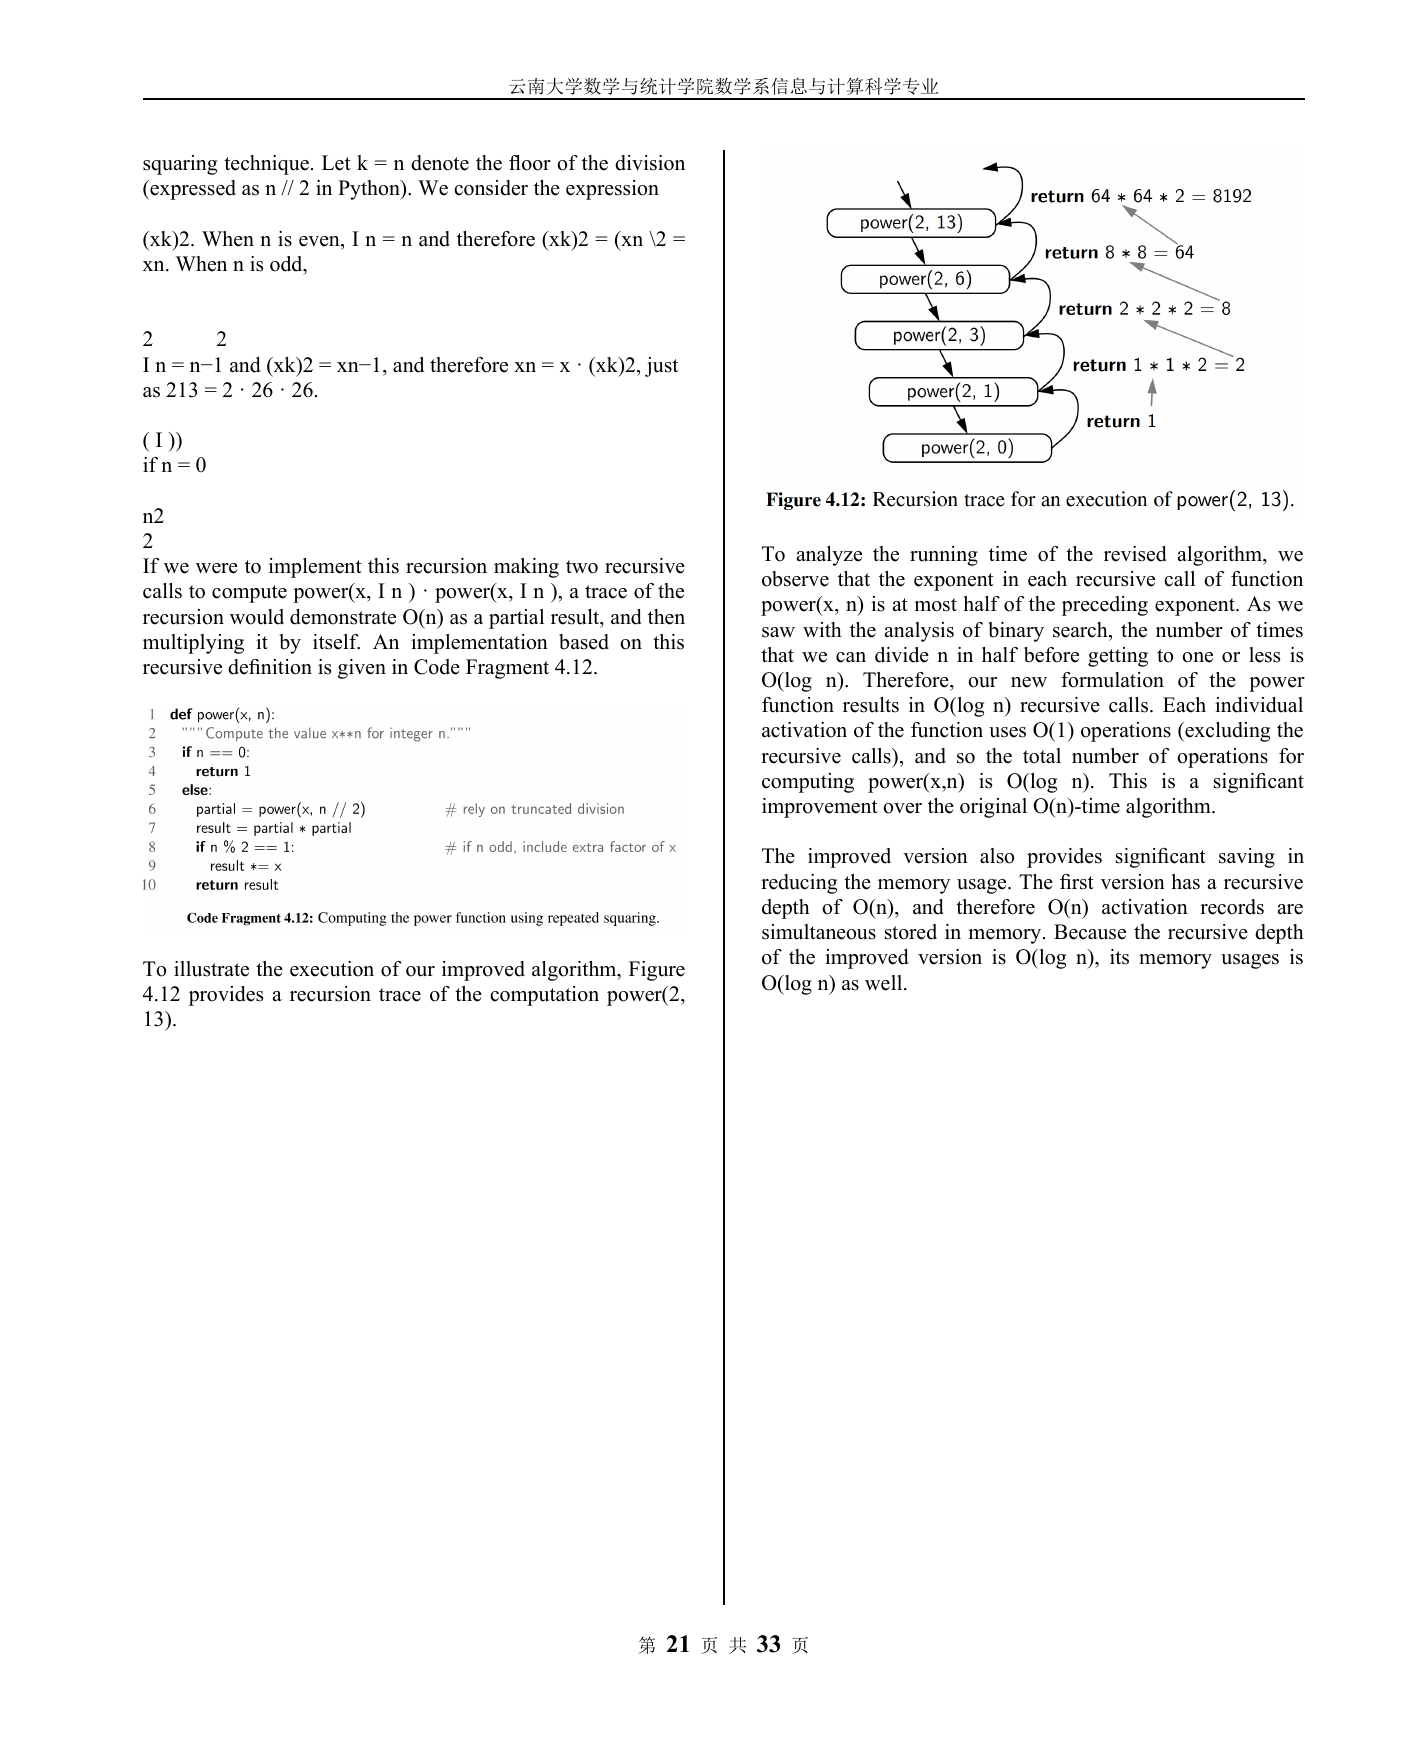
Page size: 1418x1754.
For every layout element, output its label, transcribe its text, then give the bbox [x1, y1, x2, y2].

text n2 [142, 503, 686, 528]
text The improved version also provides signiﬁcant saving in reducing the memory usage. The ﬁrst version has a recursive depth of O(n), and therefore O(n) activation records are simultaneous stored in memory. Because the recursive depth of the improved version is O(log n), its memory usages is O(log n) as well. [761, 843, 1305, 995]
picture [761, 150, 1305, 516]
text To illustrate the execution of our improved algorithm, Figure 4.12 provides a recursion trace of the computation power(2, 13). [142, 956, 686, 1031]
text ( I )) [142, 427, 686, 452]
picture [142, 704, 687, 931]
text I n = n−1 and (xk)2 = xn−1, and therefore xn = x · (xk)2, just as 213 = 2 · 26 · 26. [142, 352, 686, 402]
text (xk)2. When n is even, I n = n and therefore (xk)2 = (xn \2 = xn. When n is odd, [142, 226, 686, 276]
text 2 [142, 528, 686, 553]
text To analyze the running time of the revised algorithm, we observe that the exponent in each recursive call of function power(x, n) is at most half of the preceding exponent. As we saw with the analysis of binary search, the number of times that we can divide n in half before getting to one or less is O(log n). Therefore, our new formulation of the power function results in O(log n) recursive calls. Each individual activation of the function uses O(1) operations (excluding the recursive calls), and so the total number of operations for computing power(x,n) is O(log n). This is a signiﬁcant improvement over the original O(n)-time algorithm. [761, 541, 1305, 818]
text 2 2 [142, 326, 686, 352]
text If we were to implement this recursion making two recursive calls to compute power(x, I n ) · power(x, I n ), a trace of the recursion would demonstrate O(n) as a partial result, and then multiplying it by itself. An implementation based on this recursive deﬁnition is given in Code Fragment 4.12. [142, 553, 686, 679]
text if n = 0 [142, 452, 686, 478]
